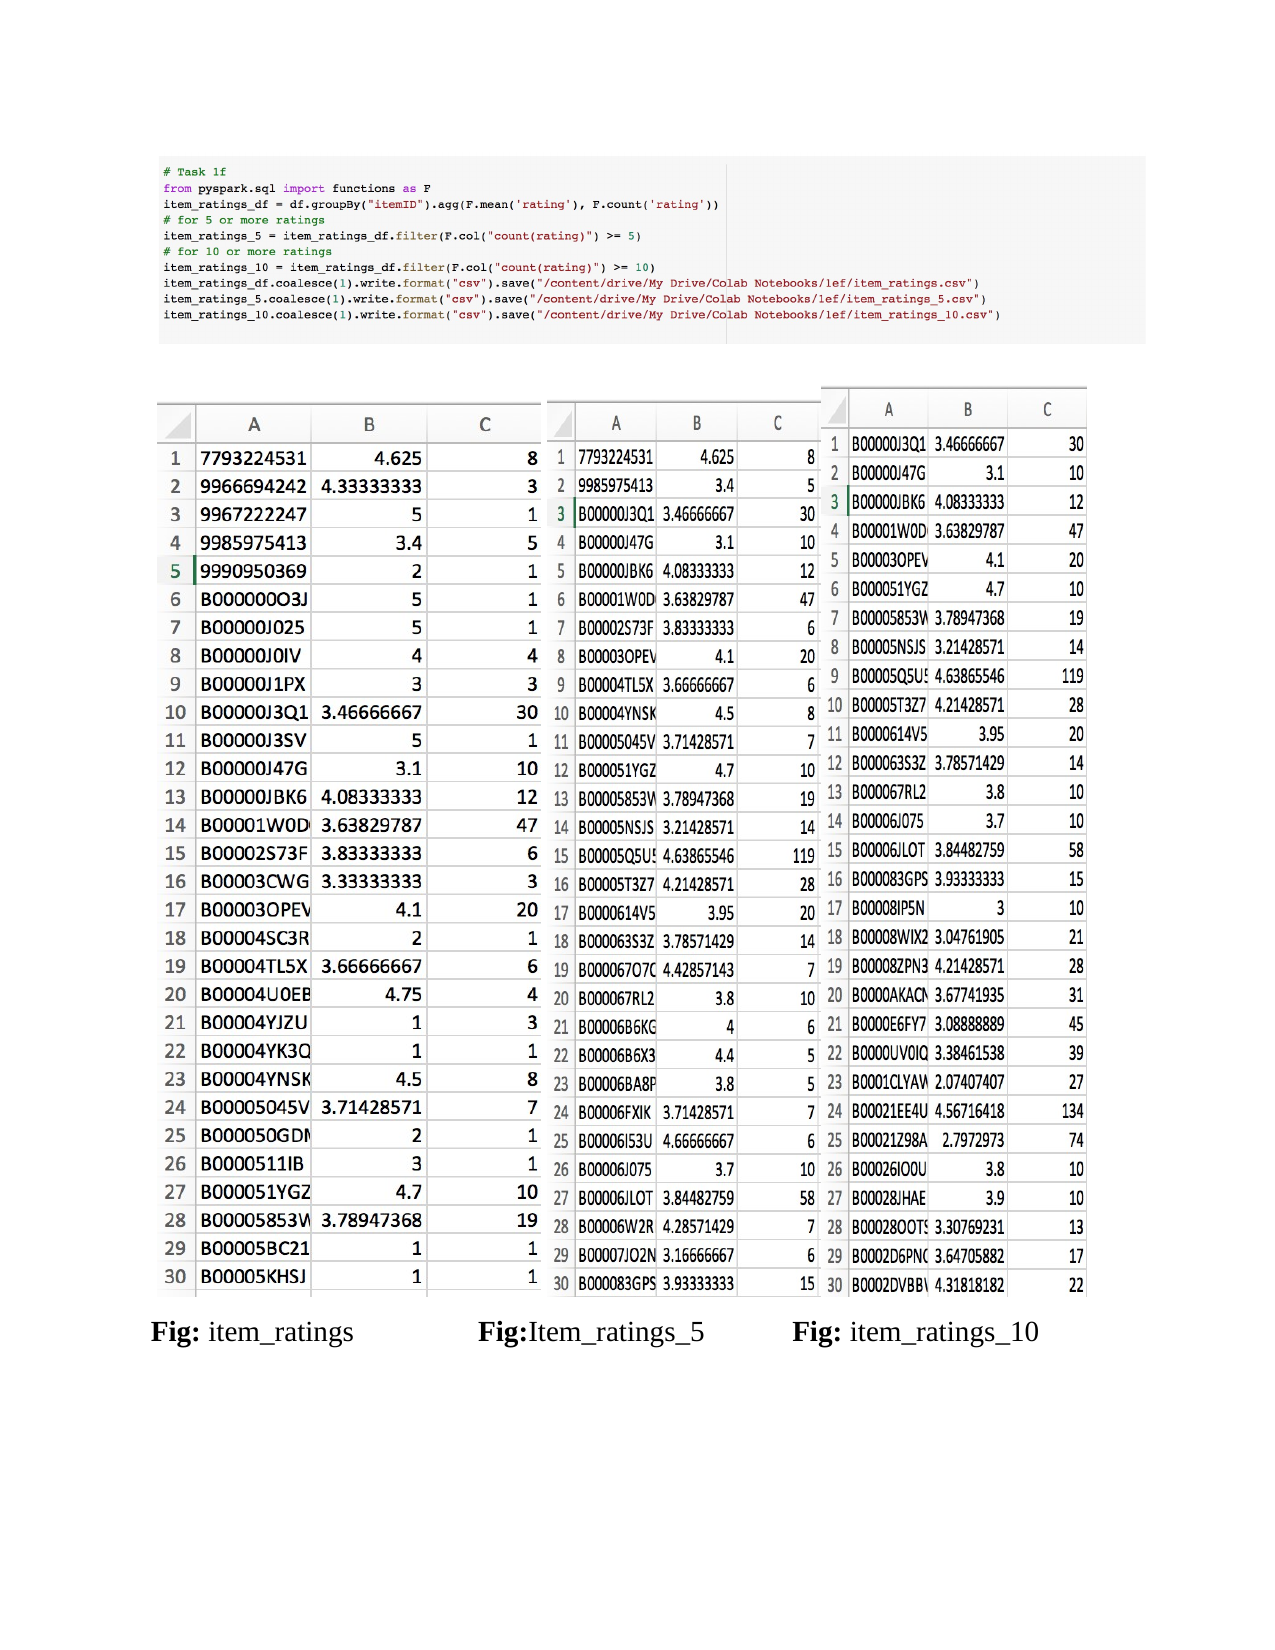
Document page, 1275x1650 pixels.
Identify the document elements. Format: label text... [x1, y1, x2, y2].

picture [547, 385, 1087, 1297]
picture [158, 152, 1146, 344]
picture [157, 401, 541, 1297]
text Fig: item_ratings Fig:Item_ratings_5 Fig: item_ratings_10 [150, 1314, 1127, 1348]
